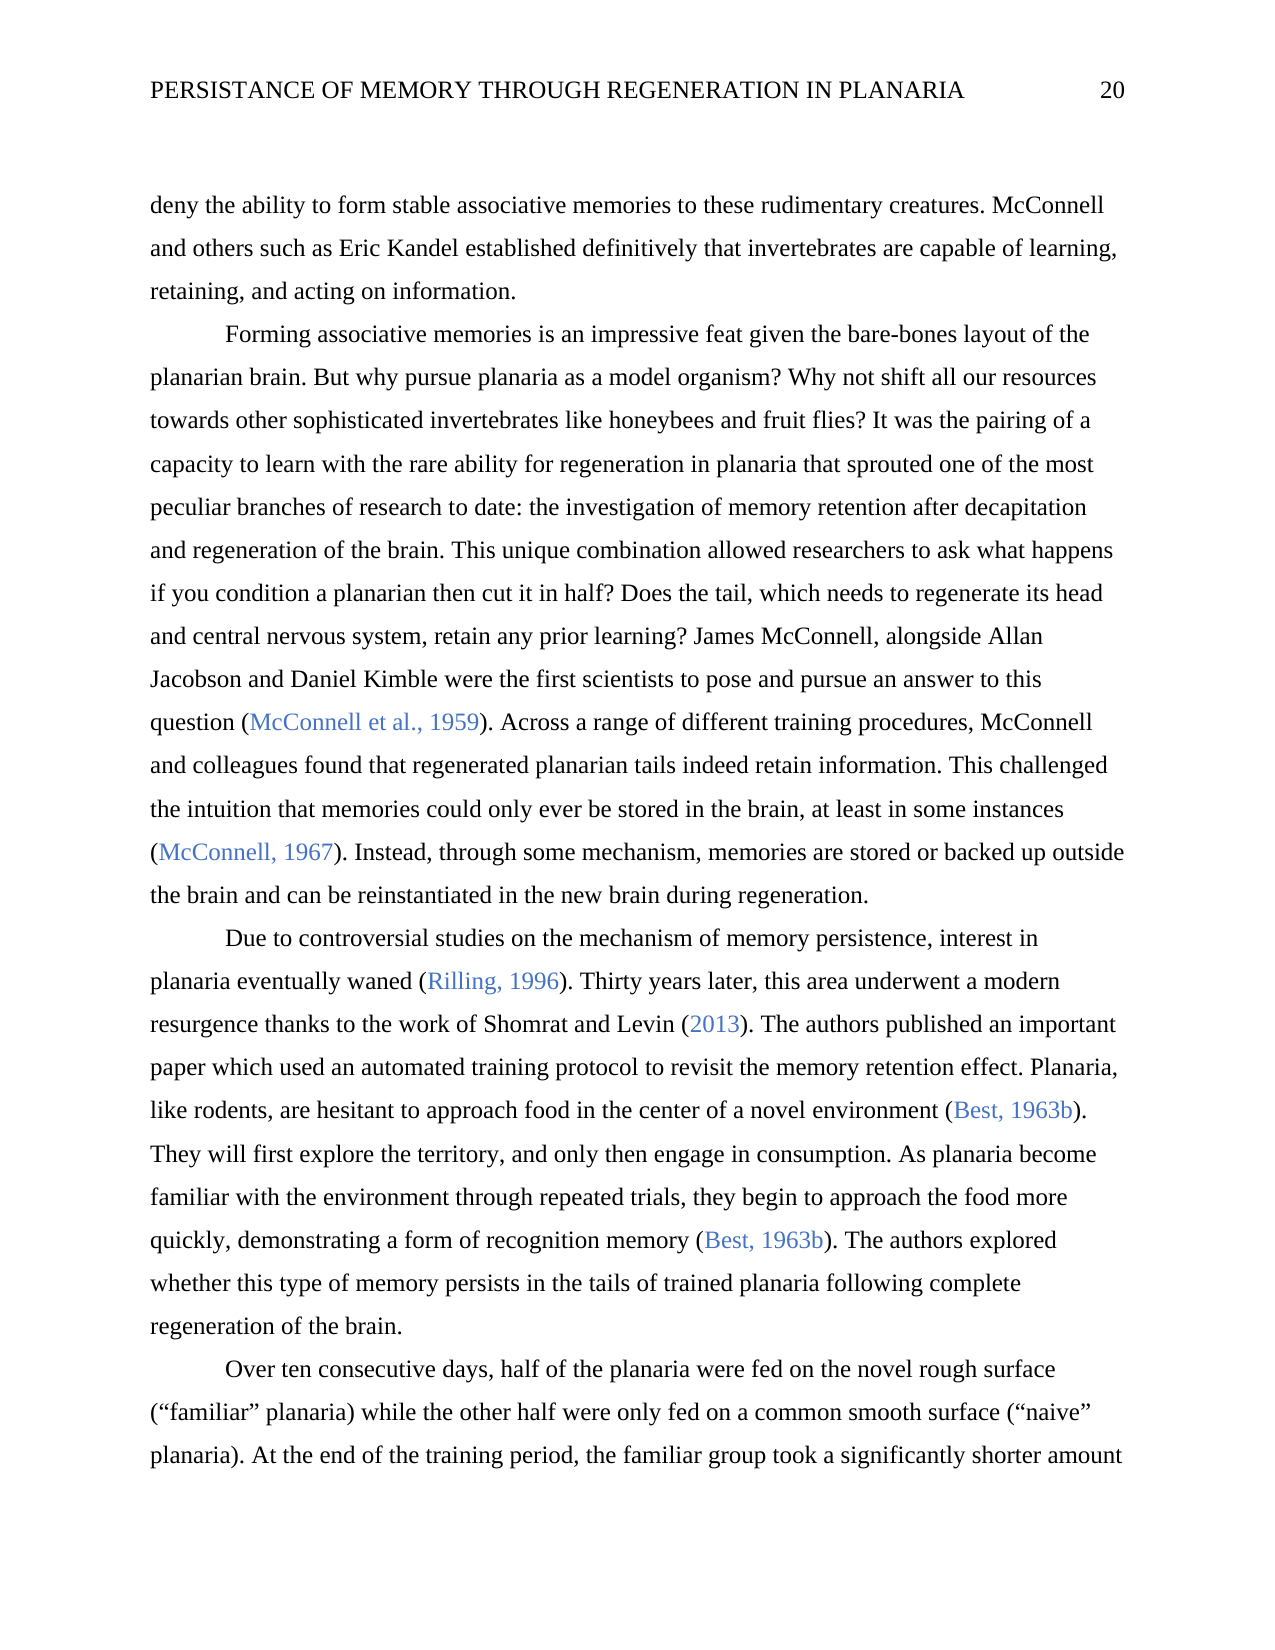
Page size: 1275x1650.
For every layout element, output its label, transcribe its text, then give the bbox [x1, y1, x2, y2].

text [150, 1354, 1125, 1469]
text Forming associative memories is an impressive feat given the bare-bones layout of the planarian brain. But why pursue planaria as a model organism? Why not shift all our resources towards other sophisticated invertebrates like honeybees and fruit flies? It was the pairing of a capacity to learn with the rare ability for regeneration in planaria that sprouted one of the most peculiar branches of research to date: the investigation of memory retention after decapitation and regeneration of the brain. This unique combination allowed researchers to ask what happens if you condition a planarian then cut it in half? Does the tail, which needs to regenerate its head and central nervous system, retain any prior learning? James McConnell, alongside Allan Jacobson and Daniel Kimble were the first scientists to pose and pursue an answer to this question (McConnell et al., 1959). Across a range of different training procedures, McConnell and colleagues found that regenerated planarian tails indeed retain information. This challenged the intuition that memories could only ever be stored in the brain, at least in some instances (McConnell, 1967). Instead, through some mechanism, memories are stored or backed up outside the brain and can be reinstantiated in the new brain during regeneration. [150, 319, 1125, 909]
text Due to controversial studies on the mechanism of memory persistence, interest in planaria eventually waned (Rilling, 1996). Thirty years later, this area underwent a modern resurgence thanks to the work of Shomrat and Levin (2013). The authors published an important paper which used an automated training protocol to revisit the memory retention effect. Planaria, like rodents, are hesitant to approach food in the center of a novel environment (Best, 1963b). They will first explore the territory, and only then engage in consumption. As planaria become familiar with the environment through repeated trials, they begin to approach the food more quickly, demonstrating a form of recognition memory (Best, 1963b). The authors explored whether this type of memory persists in the tails of trained planaria following complete regeneration of the brain. [150, 923, 1125, 1340]
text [150, 190, 1125, 305]
